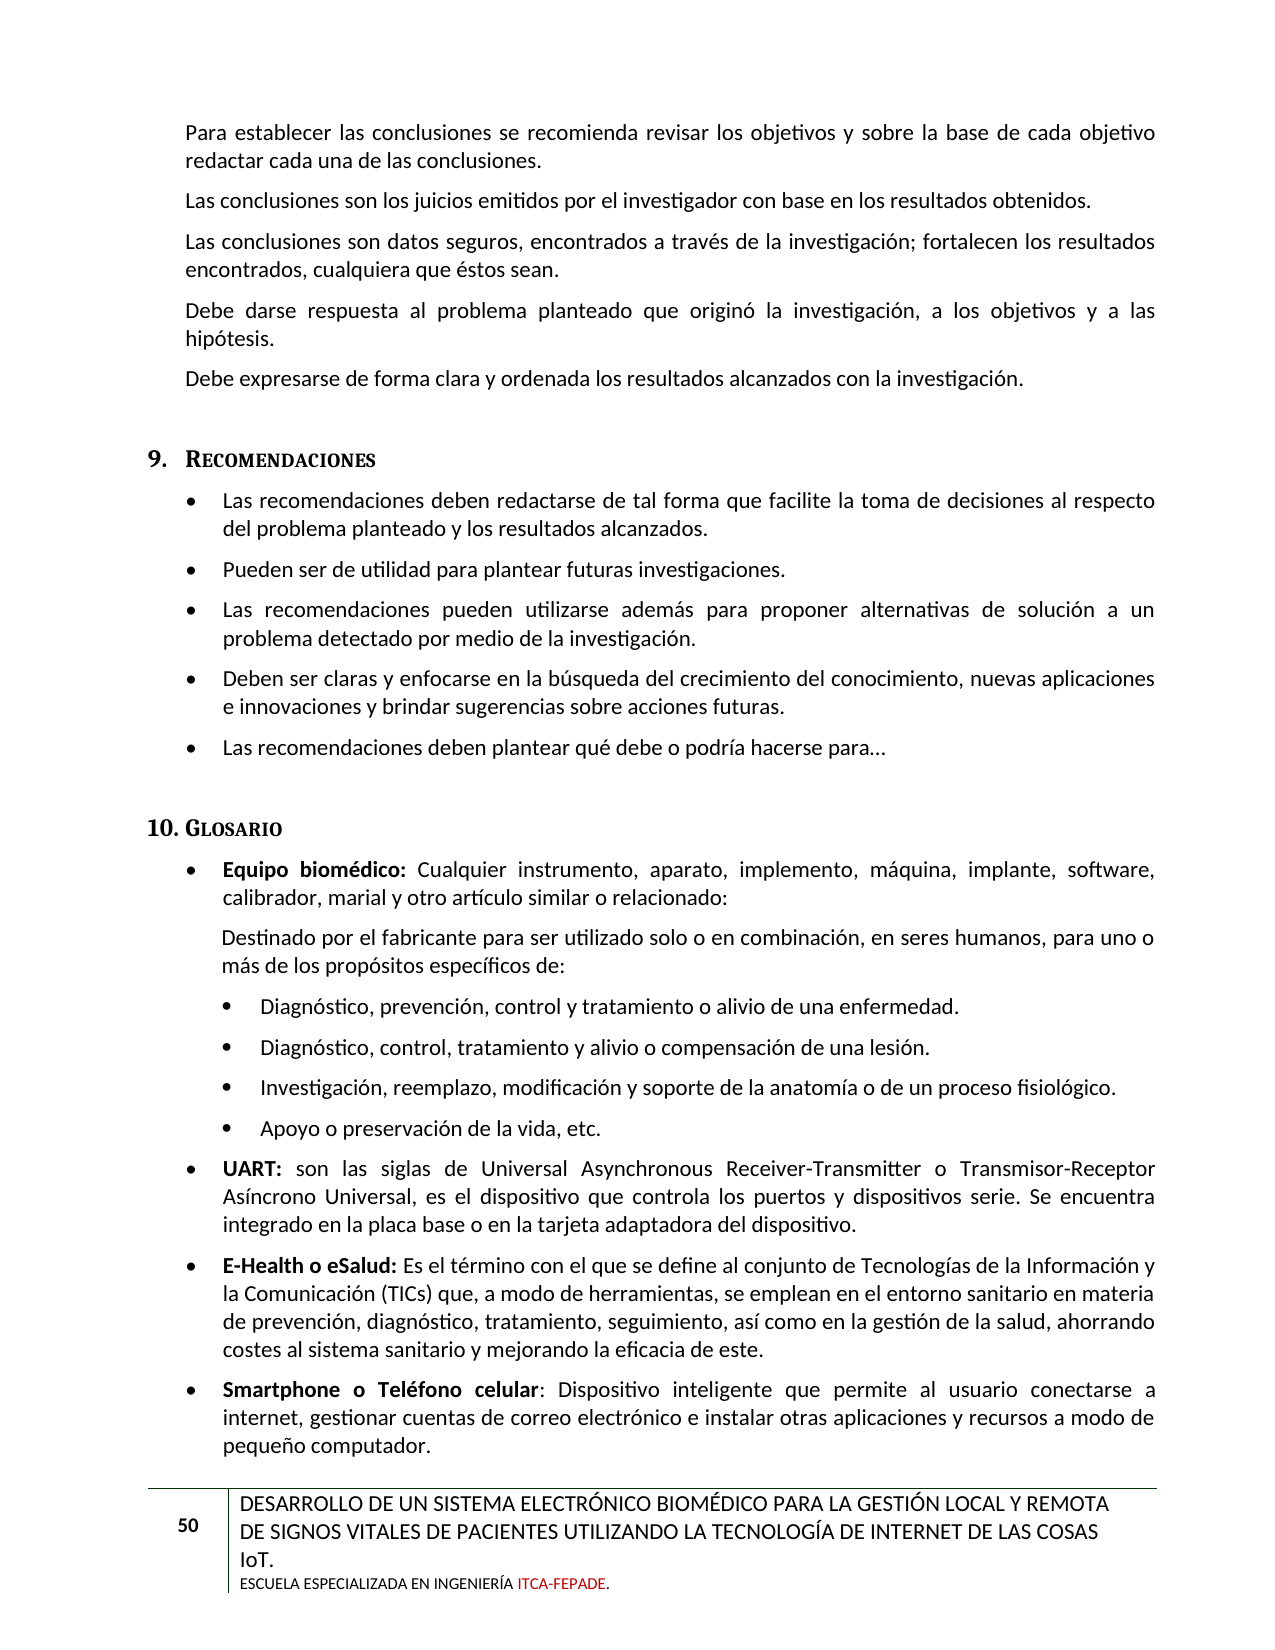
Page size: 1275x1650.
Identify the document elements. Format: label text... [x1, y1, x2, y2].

list Deben ser claras y enfocarse en la búsqueda del crecimiento del conocimiento, nuevas aplicaciones e innovaciones y brindar sugerencias sobre acciones futuras. [185, 664, 1157, 720]
list E-Health o eSalud: Es el término con el que se define al conjunto de Tecnologías de la Información y la Comunicación (TICs) que, a modo de herramientas, se emplean en el entorno sanitario en materia de prevención, diagnóstico, tratamiento, seguimiento, así como en la gestión de la salud, ahorrando costes al sistema sanitario y mejorando la eficacia de este. [185, 1251, 1157, 1363]
list Diagnóstico, prevención, control y tratamiento o alivio de una enfermedad. [223, 992, 1157, 1020]
text Debe darse respuesta al problema planteado que originó la investigación, a los objetivos y a las hipótesis. [185, 296, 1157, 352]
list Las recomendaciones deben redactarse de tal forma que facilite la toma de decisiones al respecto del problema planteado y los resultados alcanzados. [185, 487, 1157, 543]
list Diagnóstico, control, tratamiento y alivio o compensación de una lesión. [223, 1033, 1157, 1061]
list UART: son las siglas de Universal Asynchronous Receiver-Transmitter o Transmisor-Receptor Asíncrono Universal, es el dispositivo que controla los puertos y dispositivos serie. Se encuentra integrado en la placa base o en la tarjeta adaptadora del dispositivo. [185, 1154, 1157, 1238]
text Las conclusiones son los juicios emitidos por el investigador con base en los resultados obtenidos. [185, 187, 1157, 215]
subtitle Recomendaciones [148, 445, 1157, 474]
list Las recomendaciones deben plantear qué debe o podría hacerse para… [185, 733, 1157, 761]
subtitle Glosario [148, 814, 1157, 842]
text Debe expresarse de forma clara y ordenada los resultados alcanzados con la investigación. [185, 364, 1157, 392]
list Pueden ser de utilidad para plantear futuras investigaciones. [185, 555, 1157, 583]
list Investigación, reemplazo, modificación y soporte de la anatomía o de un proceso fisiológico. [223, 1073, 1157, 1101]
text Para establecer las conclusiones se recomienda revisar los objetivos y sobre la base de cada objetivo redactar cada una de las conclusiones. [185, 118, 1157, 174]
list Las recomendaciones pueden utilizarse además para proponer alternativas de solución a un problema detectado por medio de la investigación. [185, 596, 1157, 652]
text Destinado por el fabricante para ser utilizado solo o en combinación, en seres humanos, para uno o más de los propósitos específicos de: [221, 923, 1157, 979]
text Las conclusiones son datos seguros, encontrados a través de la investigación; fortalecen los resultados encontrados, cualquiera que éstos sean. [185, 227, 1157, 283]
list Smartphone o Teléfono celular: Dispositivo inteligente que permite al usuario conectarse a internet, gestionar cuentas de correo electrónico e instalar otras aplicaciones y recursos a modo de pequeño computador. [185, 1375, 1157, 1459]
list Apoyo o preservación de la vida, etc. [223, 1114, 1157, 1142]
list Equipo biomédico: Cualquier instrumento, aparato, implemento, máquina, implante, software, calibrador, marial y otro artículo similar o relacionado: [185, 855, 1157, 911]
